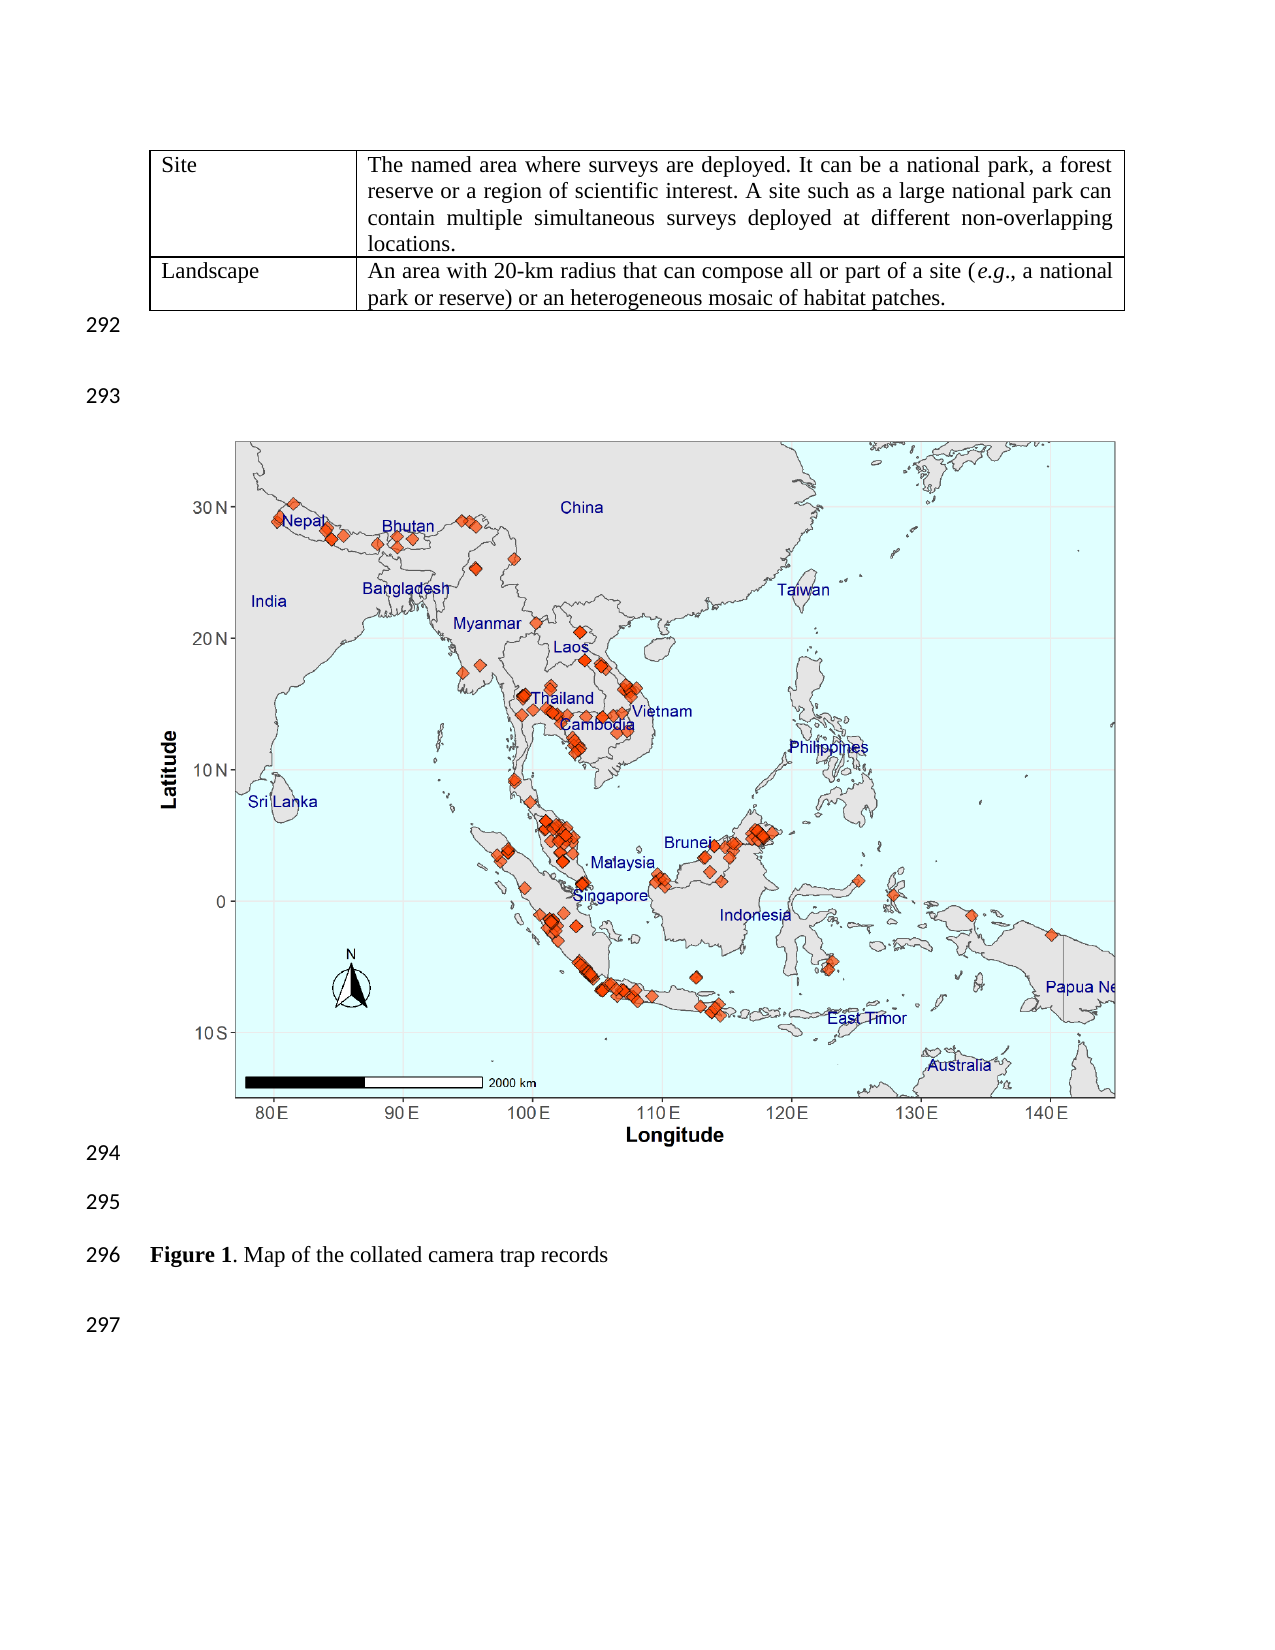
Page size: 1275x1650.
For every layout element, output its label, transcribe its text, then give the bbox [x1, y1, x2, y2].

table_cell An area with 20-km radius that can compose all or part of a site (e.g., a national park or reserve) or an heterogeneous mosaic of habitat patches. [357, 258, 1124, 310]
table_cell The named area where surveys are deployed. It can be a national park, a forest reserve or a region of scientific interest. A site such as a large national park can contain multiple simultaneous surveys deployed at different non-overlapping locations. [357, 151, 1124, 256]
list Figure 1. Map of the collated camera trap records [150, 1241, 1125, 1267]
table_cell Site [151, 151, 356, 256]
table_cell Landscape [151, 258, 356, 310]
picture [152, 433, 1123, 1161]
